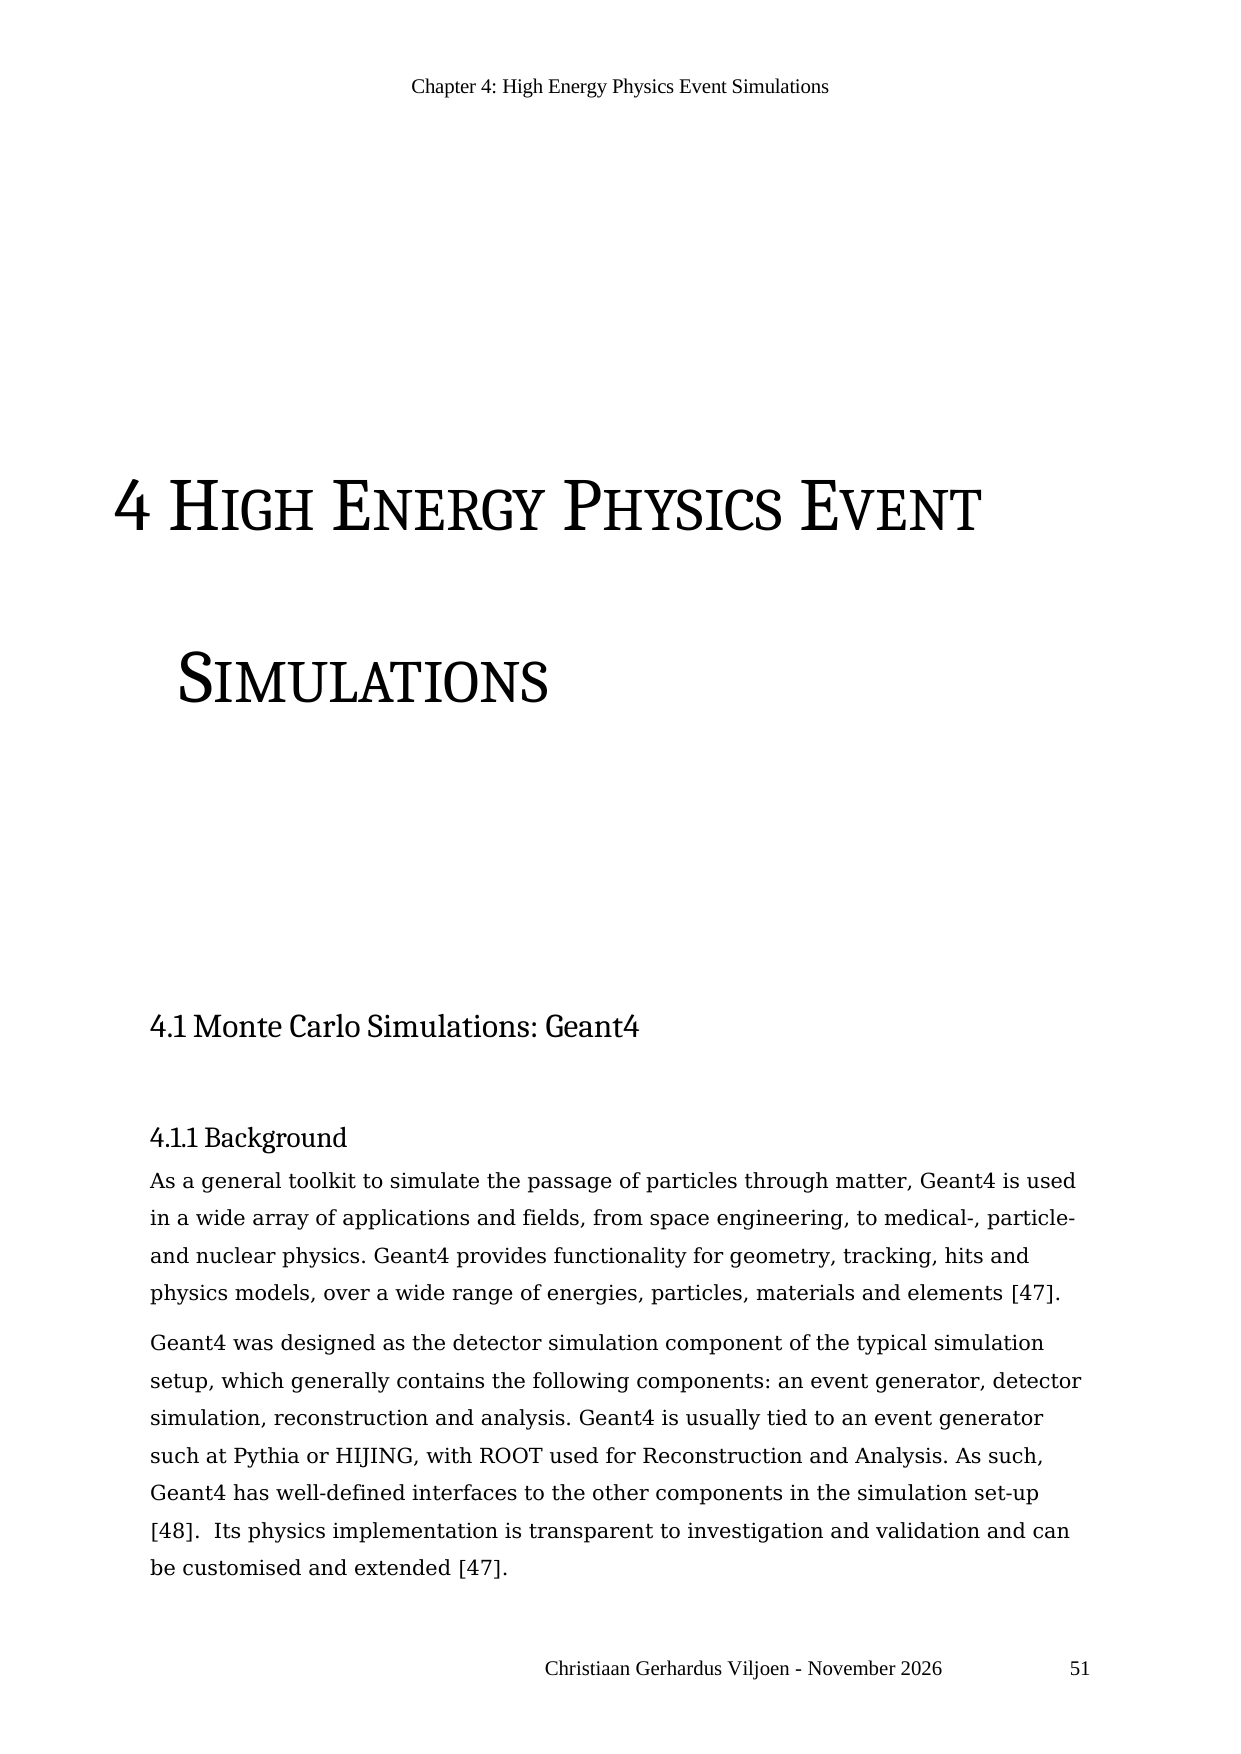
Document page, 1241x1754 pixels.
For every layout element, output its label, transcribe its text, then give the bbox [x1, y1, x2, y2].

subtitle Monte Carlo Simulations: Geant4 [150, 1007, 1090, 1046]
text Geant4 was designed as the detector simulation component of the typical simulation setup, which generally contains the following components: an event generator, detector simulation, reconstruction and analysis. Geant4 is usually tied to an event generator such at Pythia or HIJING, with ROOT used for Reconstruction and Analysis. As such, Geant4 has well-defined interfaces to the other components in the simulation set-up . Its physics implementation is transparent to investigation and validation and can be customised and extended . [150, 1330, 1090, 1580]
text As a general toolkit to simulate the passage of particles through matter, Geant4 is used in a wide array of applications and fields, from space engineering, to medical-, particle- and nuclear physics. Geant4 provides functionality for geometry, tracking, hits and physics models, over a wide range of energies, particles, materials and elements . [150, 1168, 1090, 1305]
subtitle Background [150, 1122, 1090, 1155]
subtitle High Energy Physics Event Simulations [114, 462, 1090, 721]
